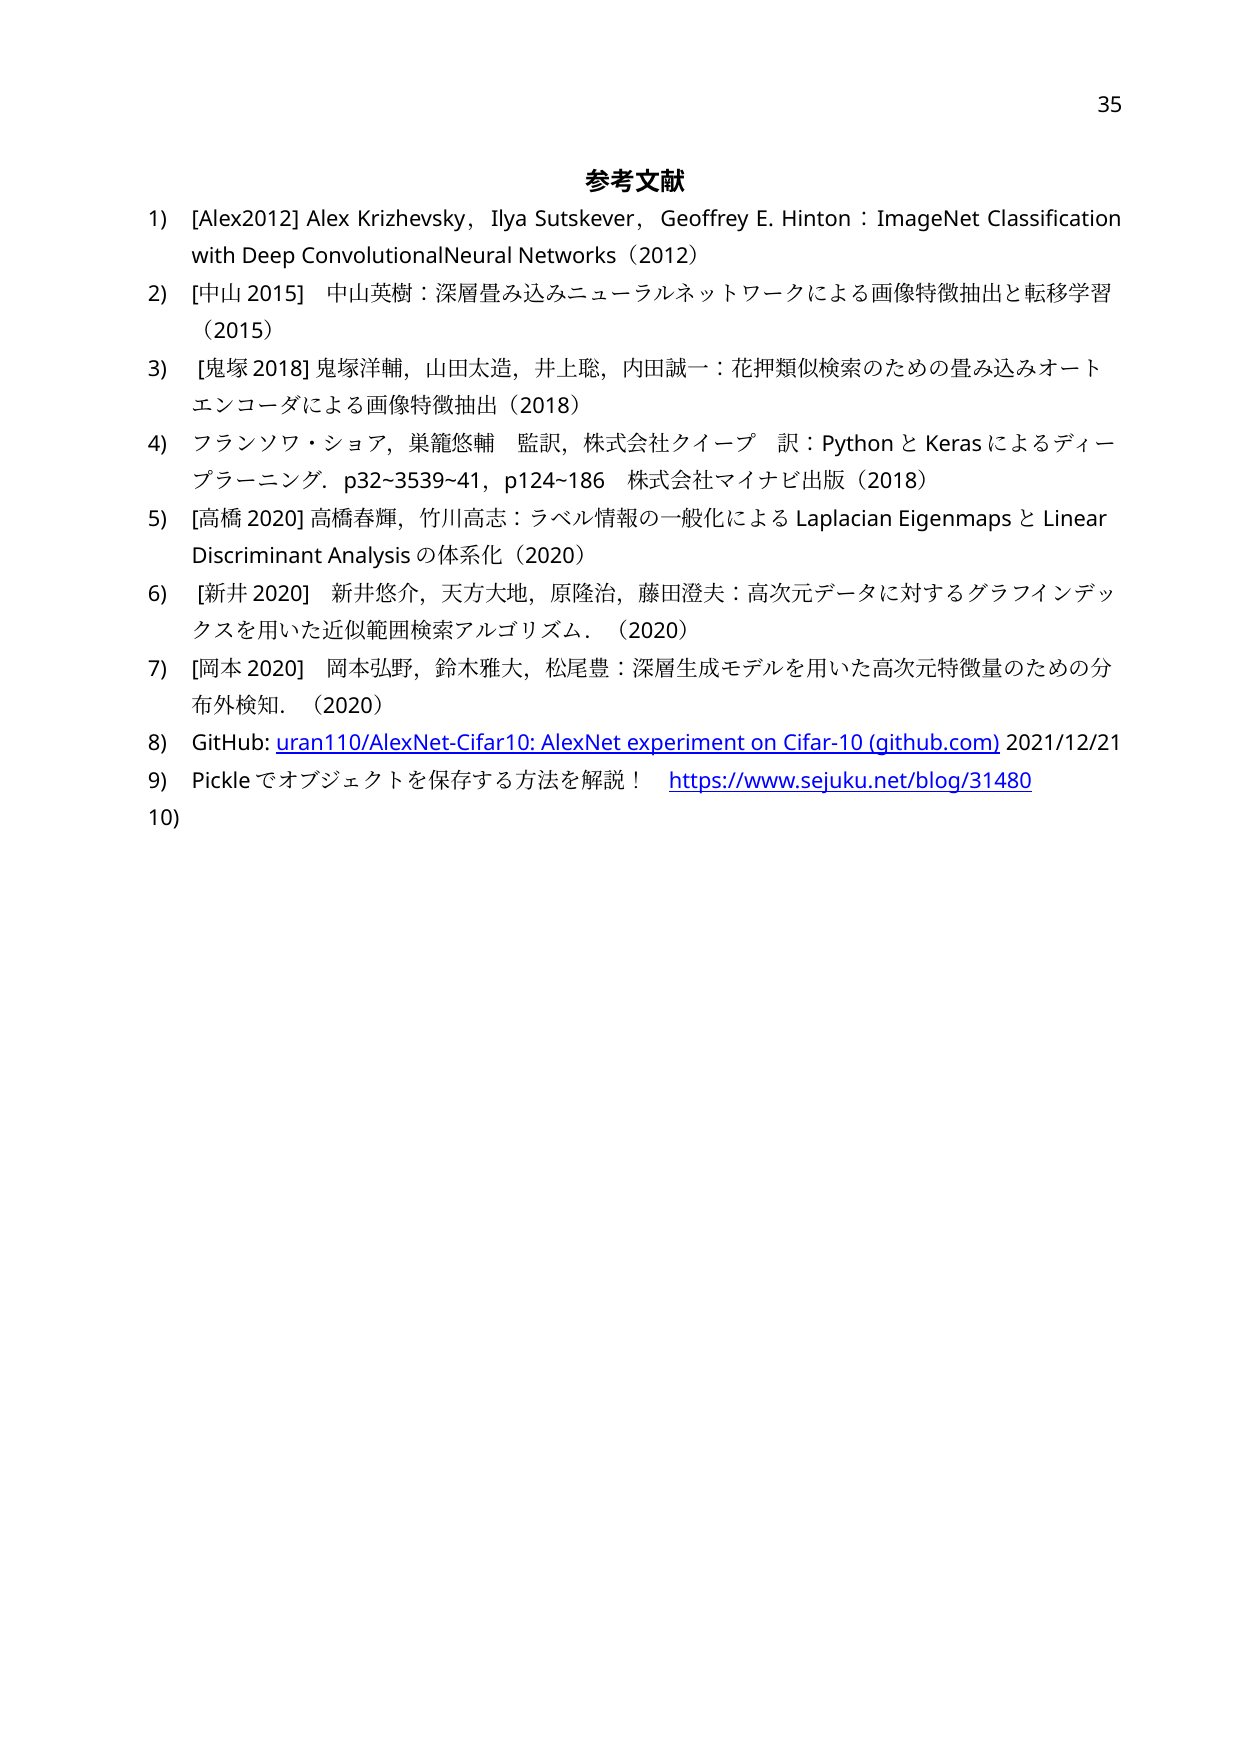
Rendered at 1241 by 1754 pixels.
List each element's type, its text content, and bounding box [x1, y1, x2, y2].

list フランソワ・ショア，巣籠悠輔 監訳，株式会社クイープ 訳：PythonとKerasによるディープラーニング．p32~3539~41，p124~186 株式会社マイナビ出版（2018） [148, 423, 1122, 498]
list GitHub: uran110/AlexNet-Cifar10: AlexNet experiment on Cifar-10 (github.com) 2021/12/21 [148, 723, 1122, 761]
list [中山2015] 中山英樹：深層畳み込みニューラルネットワークによる画像特徴抽出と転移学習（2015） [148, 273, 1122, 348]
list [岡本2020] 岡本弘野，鈴木雅大，松尾豊：深層生成モデルを用いた高次元特徴量のための分布外検知．（2020） [148, 648, 1122, 723]
list [鬼塚2018] 鬼塚洋輔，山田太造，井上聡，内田誠一：花押類似検索のための畳み込みオートエンコーダによる画像特徴抽出（2018） [148, 348, 1122, 423]
list [高橋2020] 高橋春輝，竹川高志：ラベル情報の一般化によるLaplacian EigenmapsとLinear Discriminant Analysisの体系化（2020） [148, 498, 1122, 573]
subtitle 参考文献 [148, 161, 1122, 198]
list Pickleでオブジェクトを保存する方法を解説！ https://www.sejuku.net/blog/31480 [148, 761, 1122, 798]
list [Alex2012] Alex Krizhevsky，Ilya Sutskever，Geoffrey E. Hinton：ImageNet Classification with Deep ConvolutionalNeural Networks（2012） [148, 198, 1122, 273]
list [新井2020] 新井悠介，天方大地，原隆治，藤田澄夫：高次元データに対するグラフインデックスを用いた近似範囲検索アルゴリズム．（2020） [148, 573, 1122, 648]
